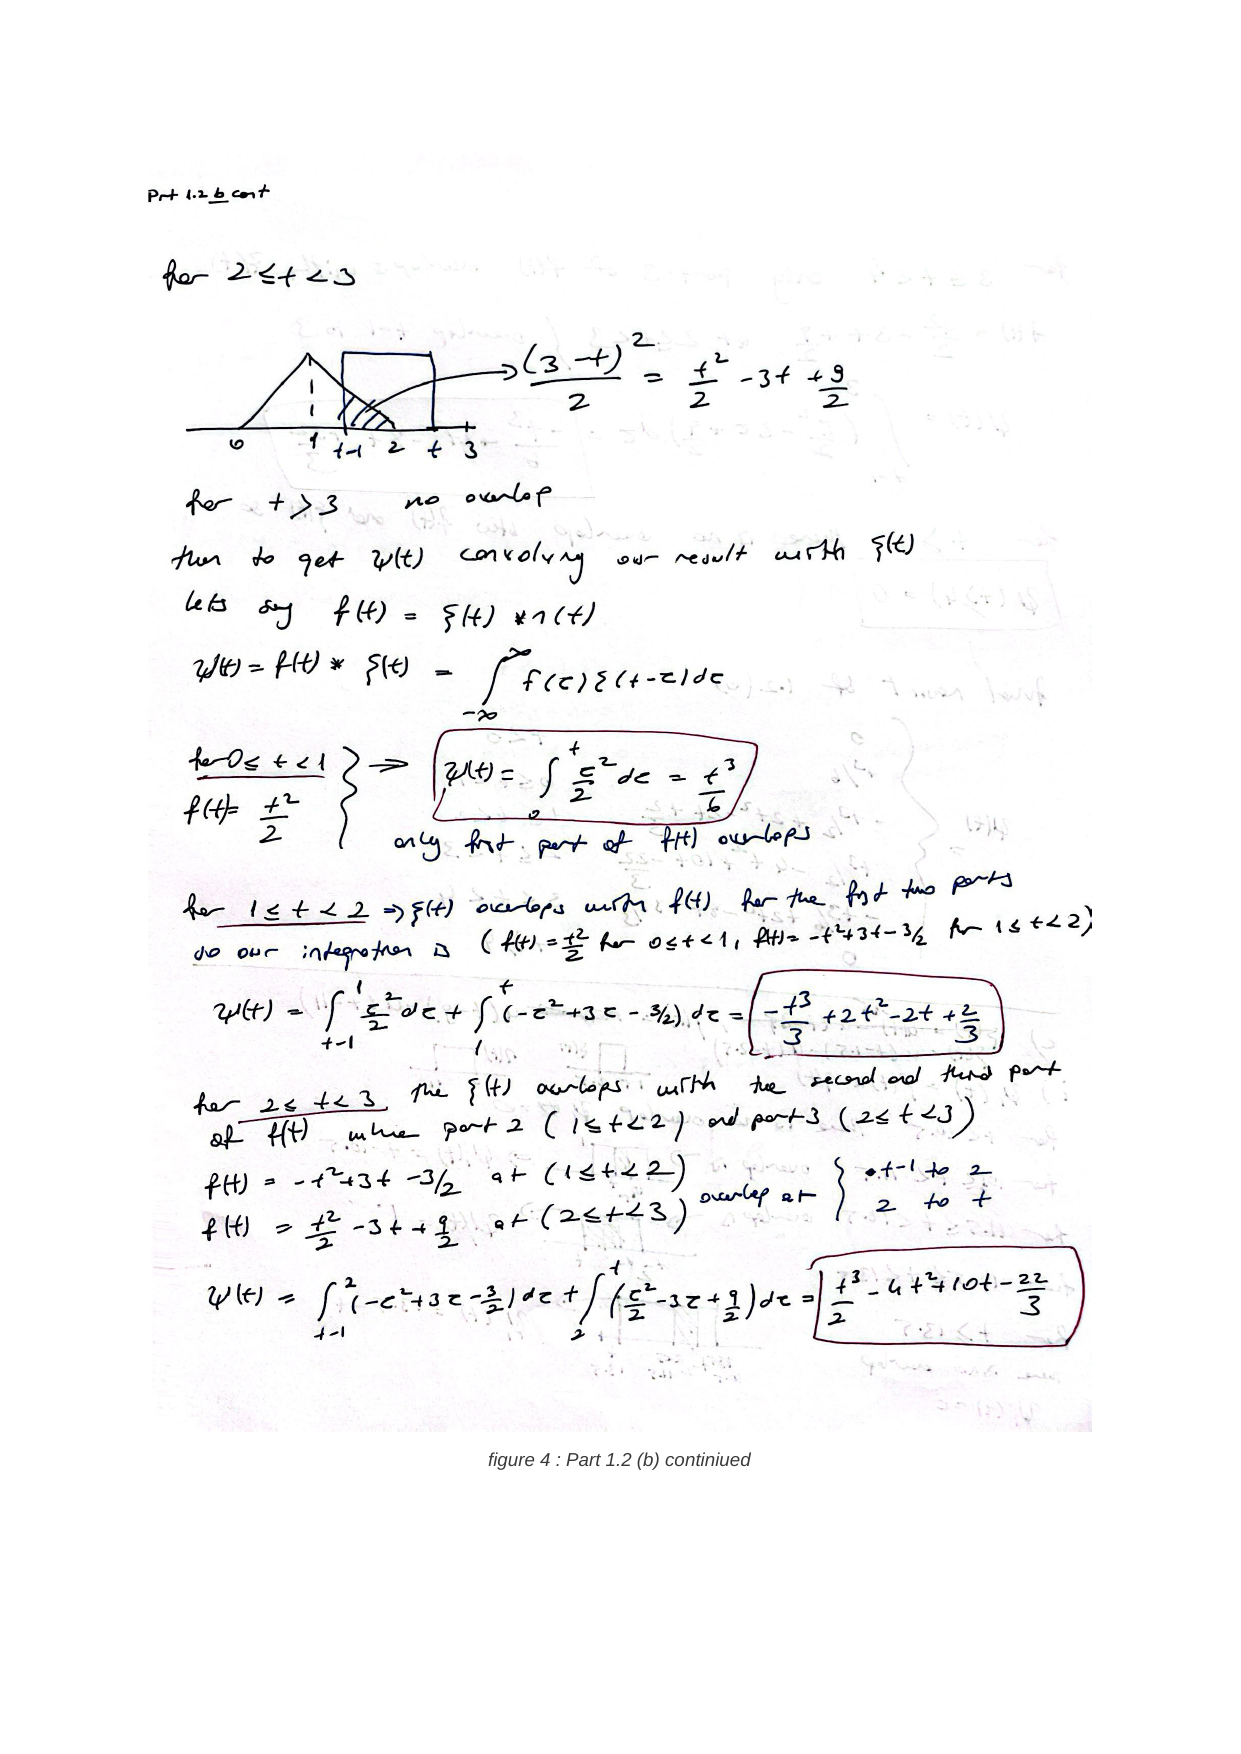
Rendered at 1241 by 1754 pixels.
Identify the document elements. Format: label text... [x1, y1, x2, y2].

text figure 4 : Part 1.2 (b) continiued [148, 1449, 1093, 1470]
picture [148, 147, 1092, 1432]
